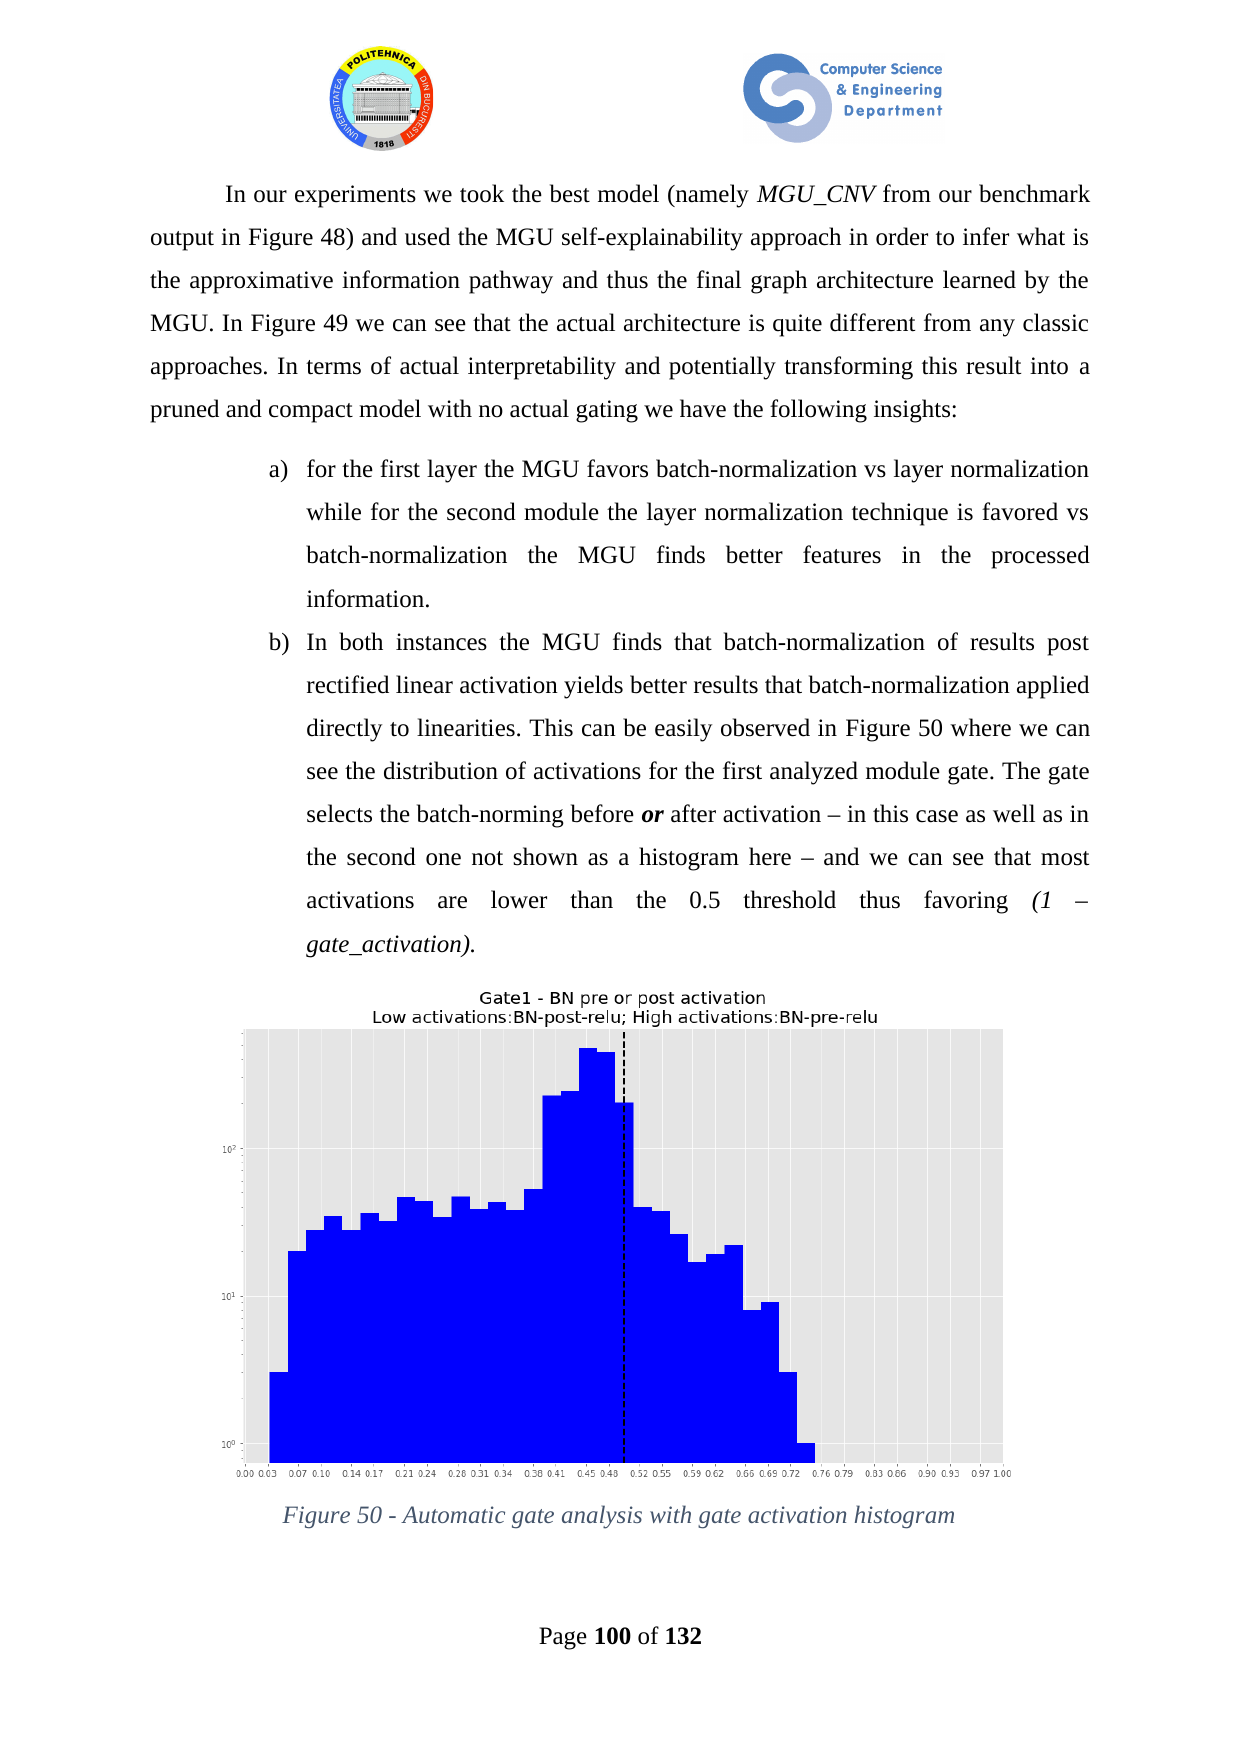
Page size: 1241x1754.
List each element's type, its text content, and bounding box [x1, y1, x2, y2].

list In both instances the MGU finds that batch-normalization of results post rectified linear activation yields better results that batch-normalization applied directly to linearities. This can be easily observed in Figure 50 where we can see the distribution of activations for the first analyzed module gate. The gate selects the batch-norming before or after activation – in this case as well as in the second one not shown as a histogram here – and we can see that most activations are lower than the 0.5 threshold thus favoring (1 – gate_activation). [269, 627, 1090, 957]
picture [329, 46, 434, 151]
list for the first layer the MGU favors batch-normalization vs layer normalization while for the second module the layer normalization technique is favored vs batch-normalization the MGU finds better features in the processed information. [269, 454, 1090, 612]
text In our experiments we took the best model (namely MGU_CNV from our benchmark output in Figure 48) and used the MGU self-explainability approach in order to infer what is the approximative information pathway and thus the final graph architecture learned by the MGU. In Figure 49 we can see that the actual architecture is quite different from any classic approaches. In terms of actual interpretability and potentially transforming this result into a pruned and compact model with no actual gating we have the following insights: [150, 179, 1090, 423]
picture [218, 988, 1022, 1486]
picture [742, 53, 946, 144]
